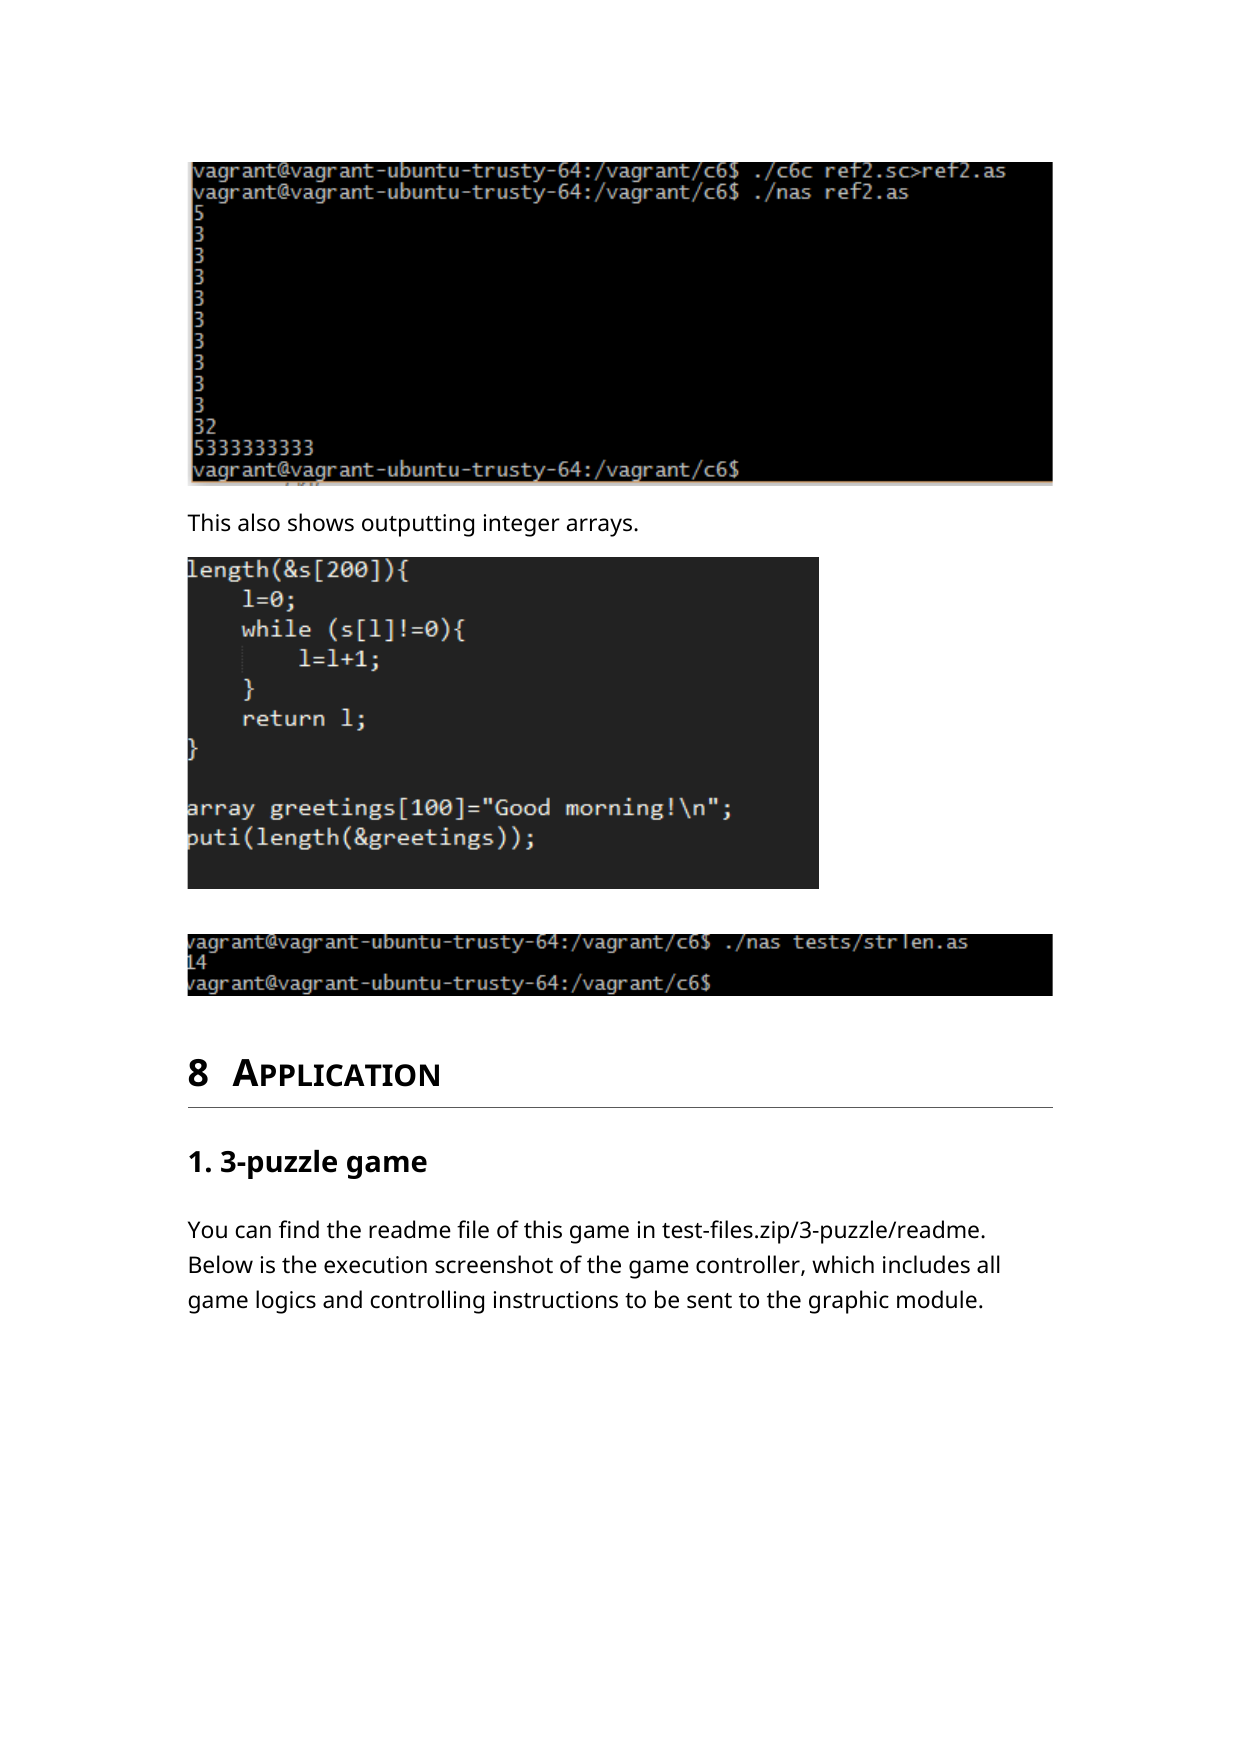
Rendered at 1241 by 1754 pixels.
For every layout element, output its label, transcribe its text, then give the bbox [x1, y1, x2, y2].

text This also shows outputting integer arrays. [187, 506, 1053, 539]
text You can find the readme file of this game in test-files.zip/3-puzzle/readme. Below is the execution screenshot of the game controller, which includes all game logics and controlling instructions to be sent to the graphic module. [187, 1213, 1053, 1316]
picture [187, 934, 1053, 996]
picture [187, 162, 1053, 486]
subtitle Application [187, 1039, 1053, 1108]
picture [187, 557, 819, 889]
text 1. 3-puzzle game [187, 1128, 1053, 1193]
